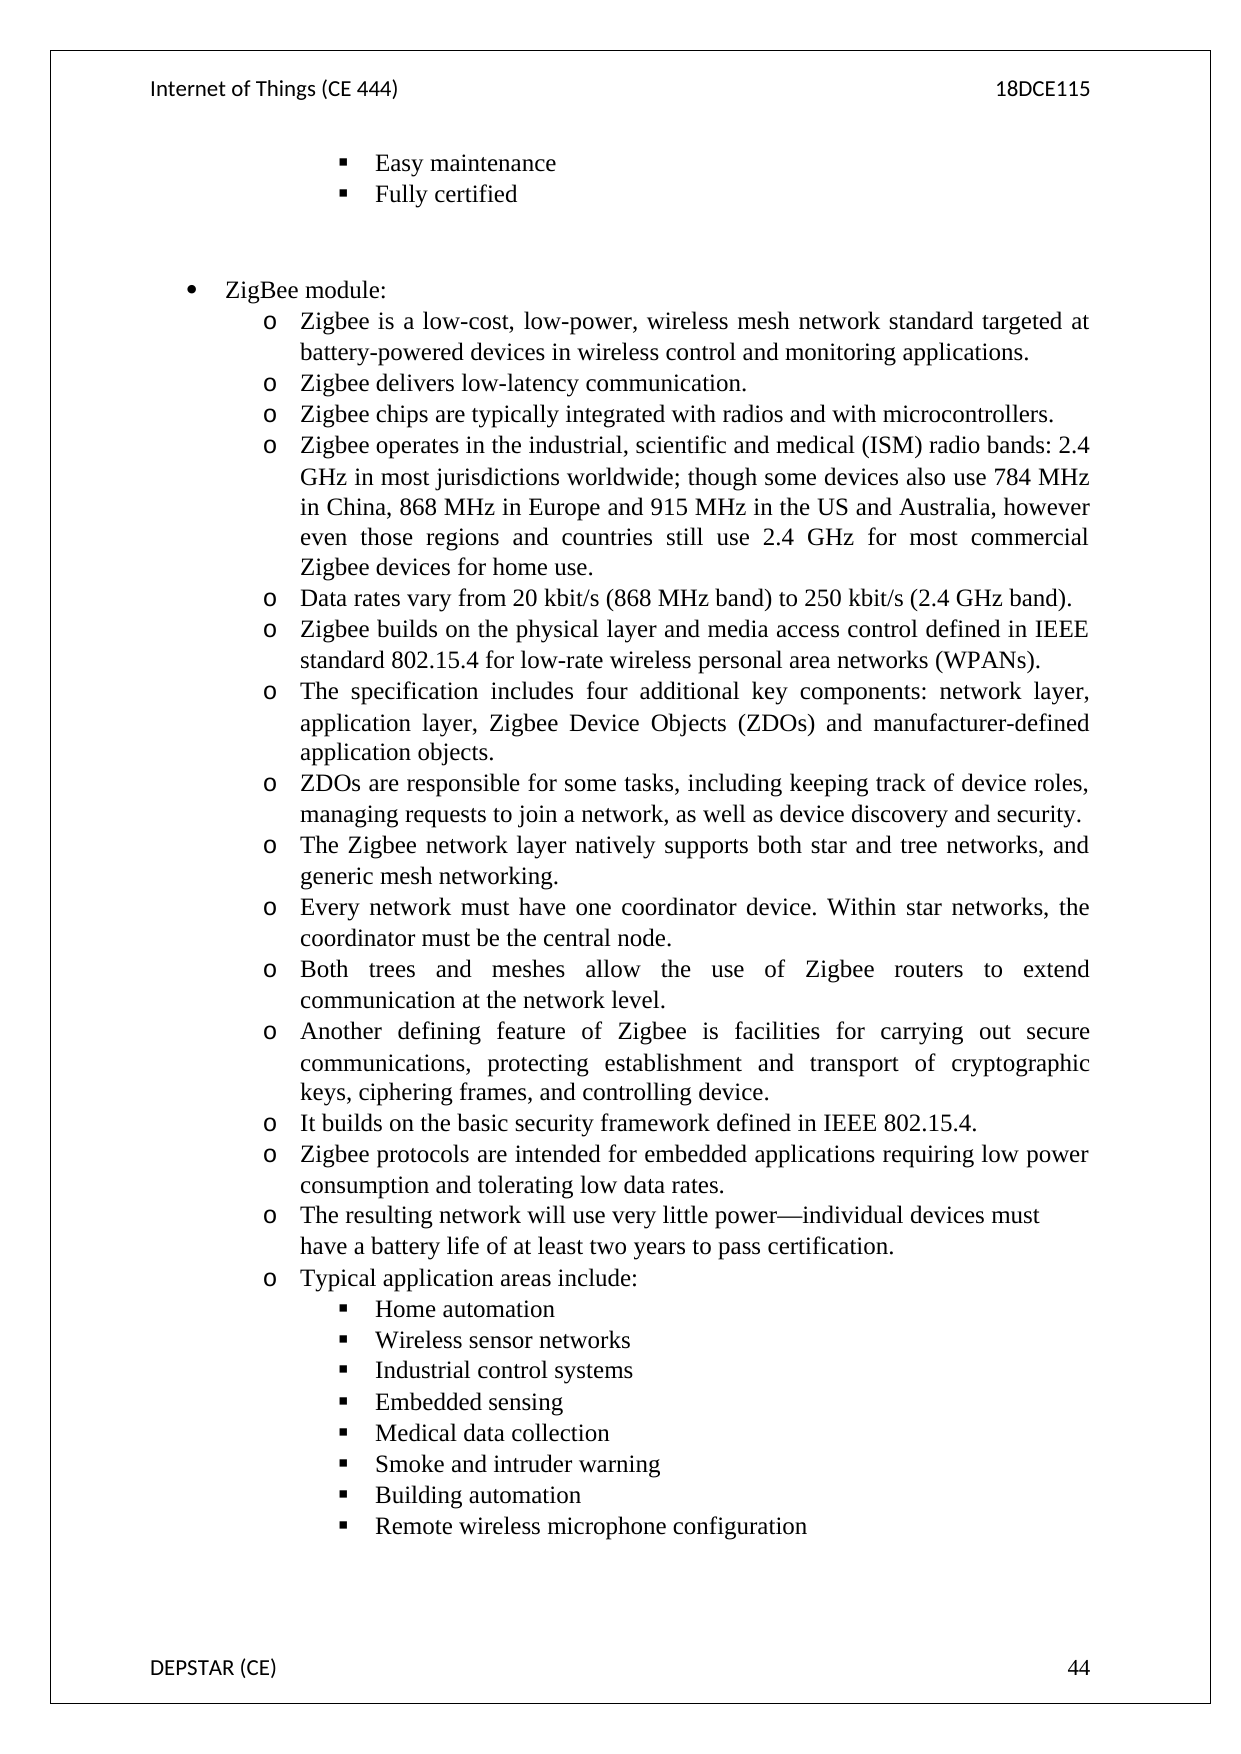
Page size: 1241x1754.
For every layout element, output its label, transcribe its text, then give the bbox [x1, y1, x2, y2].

list Zigbee builds on the physical layer and media access control defined in IEEE standard 802.15.4 for low-rate wireless personal area networks (WPANs). [262, 614, 1090, 674]
list Zigbee delivers low-latency communication. [262, 368, 1210, 399]
list Typical application areas include: [262, 1263, 1210, 1293]
list ZigBee module: [187, 275, 1210, 304]
list Another defining feature of Zigbee is facilities for carrying out secure communications, protecting establishment and transport of cryptographic keys, ciphering frames, and controlling device. [262, 1016, 1090, 1106]
list Fully certified [337, 179, 1210, 208]
list Industrial control systems [337, 1356, 1210, 1384]
list The resulting network will use very little power—individual devices must have a battery life of at least two years to pass certification. [262, 1201, 1090, 1260]
list Easy maintenance [337, 148, 1210, 177]
list It builds on the basic security framework defined in IEEE 802.15.4. [262, 1108, 1210, 1139]
list Medical data collection [337, 1418, 1210, 1446]
list The Zigbee network layer natively supports both star and tree networks, and generic mesh networking. [262, 830, 1090, 890]
list Remote wireless microphone configuration [337, 1511, 1210, 1540]
list Building automation [337, 1480, 1210, 1508]
list Zigbee operates in the industrial, scientific and medical (ISM) radio bands: 2.4 GHz in most jurisdictions worldwide; though some devices also use 784 MHz in China, 868 MHz in Europe and 915 MHz in the US and Australia, however even those regions and countries still use 2.4 GHz for most commercial Zigbee devices for home use. [262, 430, 1091, 581]
list Embedded sensing [337, 1387, 1210, 1415]
list Smoke and intruder warning [337, 1449, 1210, 1477]
list Zigbee chips are typically integrated with radios and with microcontrollers. [262, 399, 1210, 429]
list Home automation [337, 1294, 1210, 1322]
list Zigbee protocols are intended for embedded applications requiring low power consumption and tolerating low data rates. [262, 1139, 1090, 1198]
list Wireless sensor networks [337, 1325, 1210, 1353]
list The specification includes four additional key components: network layer, application layer, Zigbee Device Objects (ZDOs) and manufacturer-defined application objects. [262, 676, 1090, 766]
list Every network must have one coordinator device. Within star networks, the coordinator must be the central node. [262, 892, 1090, 952]
list Both trees and meshes allow the use of Zigbee routers to extend communication at the network level. [262, 954, 1090, 1013]
list Data rates vary from 20 kbit/s (868 MHz band) to 250 kbit/s (2.4 GHz band). [262, 583, 1210, 614]
list ZDOs are responsible for some tasks, including keeping track of device roles, managing requests to join a network, as well as device discovery and security. [262, 768, 1090, 828]
list Zigbee is a low-cost, low-power, wireless mesh network standard targeted at battery-powered devices in wireless control and monitoring applications. [262, 306, 1091, 365]
